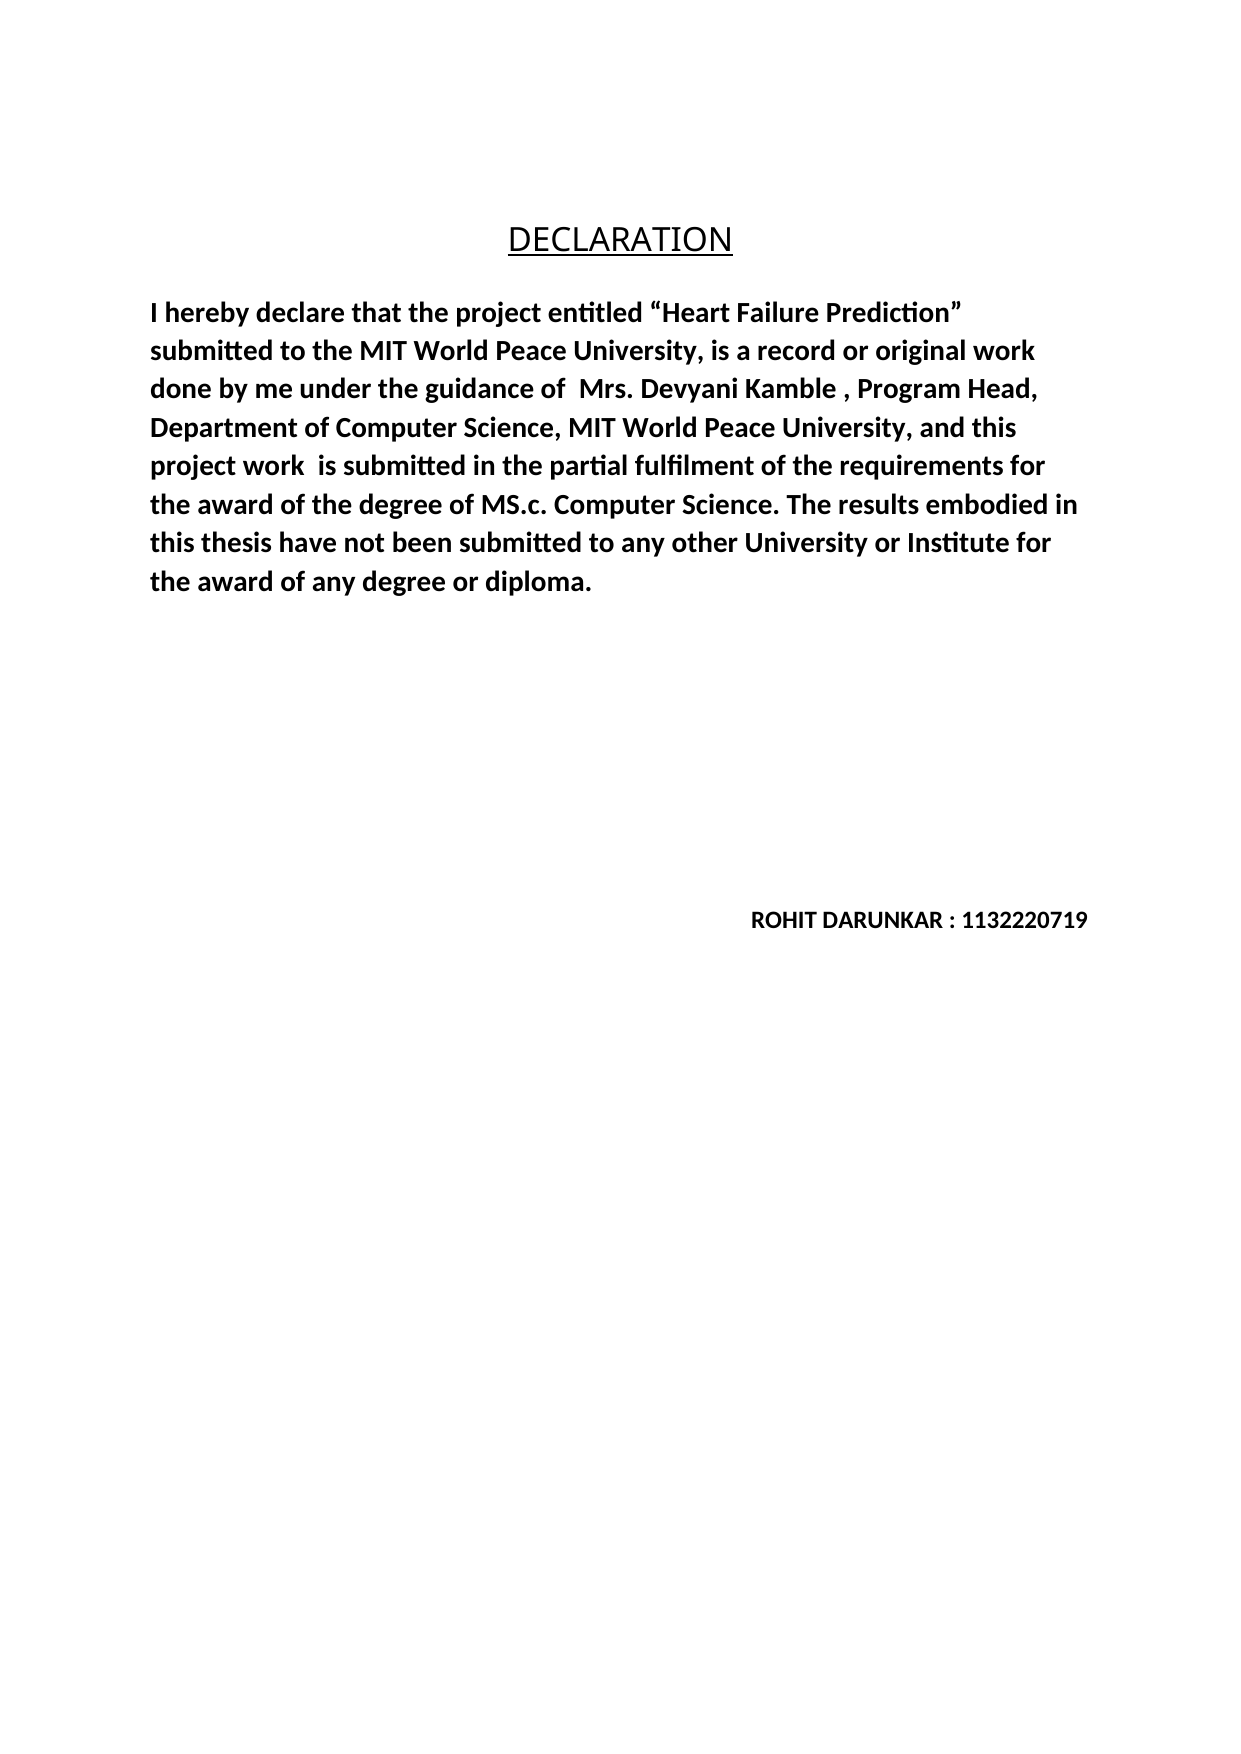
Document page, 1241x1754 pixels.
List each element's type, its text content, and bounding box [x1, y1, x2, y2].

subtitle I hereby declare that the project entitled “Heart Failure Prediction” submitted to the MIT World Peace University, is a record or original work done by me under the guidance of Mrs. Devyani Kamble , Program Head, Department of Computer Science, MIT World Peace University, and this project work is submitted in the partial fulfilment of the requirements for the award of the degree of MS.c. Computer Science. The results embodied in this thesis have not been submitted to any other University or Institute for the award of any degree or diploma. [150, 294, 1090, 598]
text ROHIT DARUNKAR : 1132220719 [150, 904, 1090, 935]
text DECLARATION [150, 216, 1090, 261]
